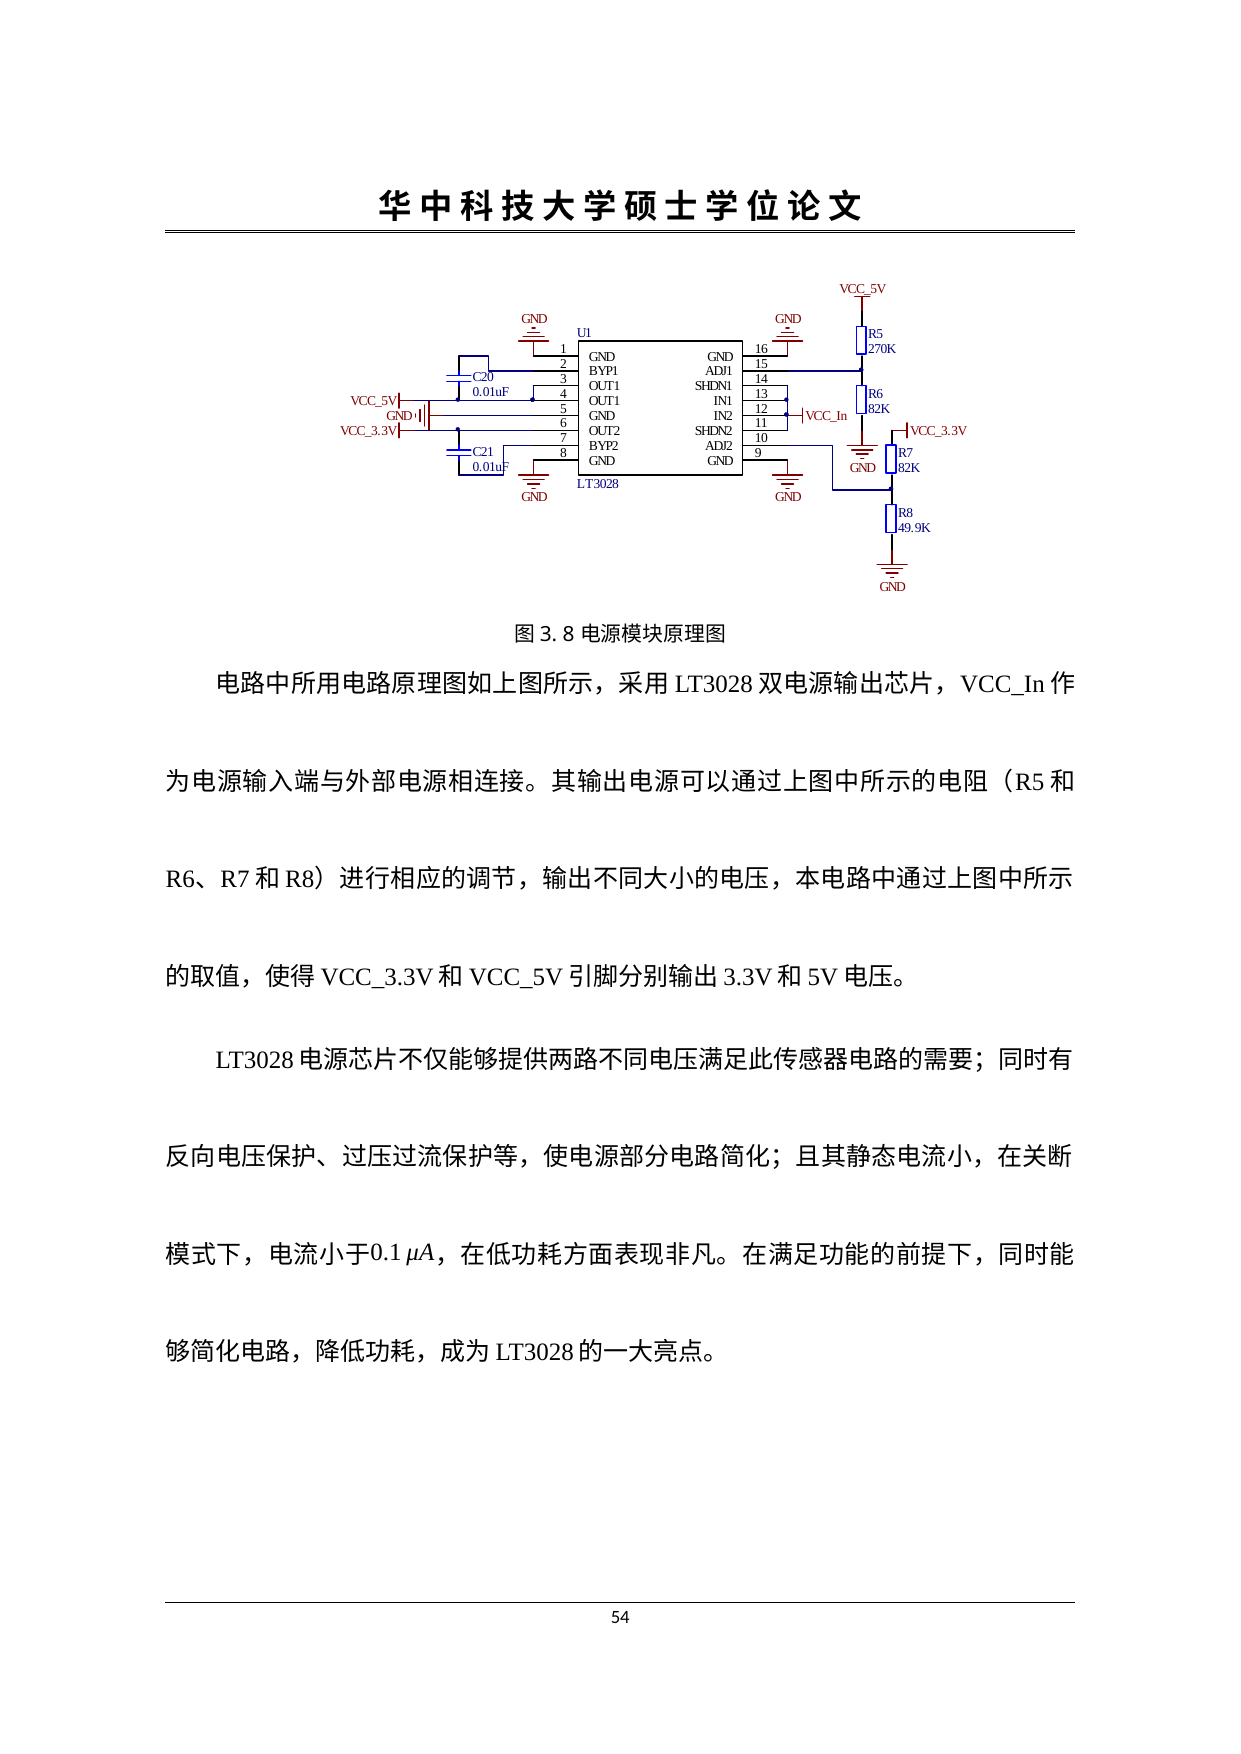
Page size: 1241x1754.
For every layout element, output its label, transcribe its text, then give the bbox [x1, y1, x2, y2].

text 图3. 8 电源模块原理图 [165, 617, 1075, 649]
text 电路中所用电路原理图如上图所示，采用LT3028双电源输出芯片，VCC_In作为电源输入端与外部电源相连接。其输出电源可以通过上图中所示的电阻（R5和R6、R7和R8）进行相应的调节，输出不同大小的电压，本电路中通过上图中所示的取值，使得VCC_3.3V和VCC_5V引脚分别输出3.3V和5V电压。 [165, 649, 1075, 1007]
text LT3028电源芯片不仅能够提供两路不同电压满足此传感器电路的需要；同时有反向电压保护、过压过流保护等，使电源部分电路简化；且其静态电流小，在关断模式下，电流小于，在低功耗方面表现非凡。在满足功能的前提下，同时能够简化电路，降低功耗，成为LT3028的一大亮点。 [165, 1025, 1075, 1382]
